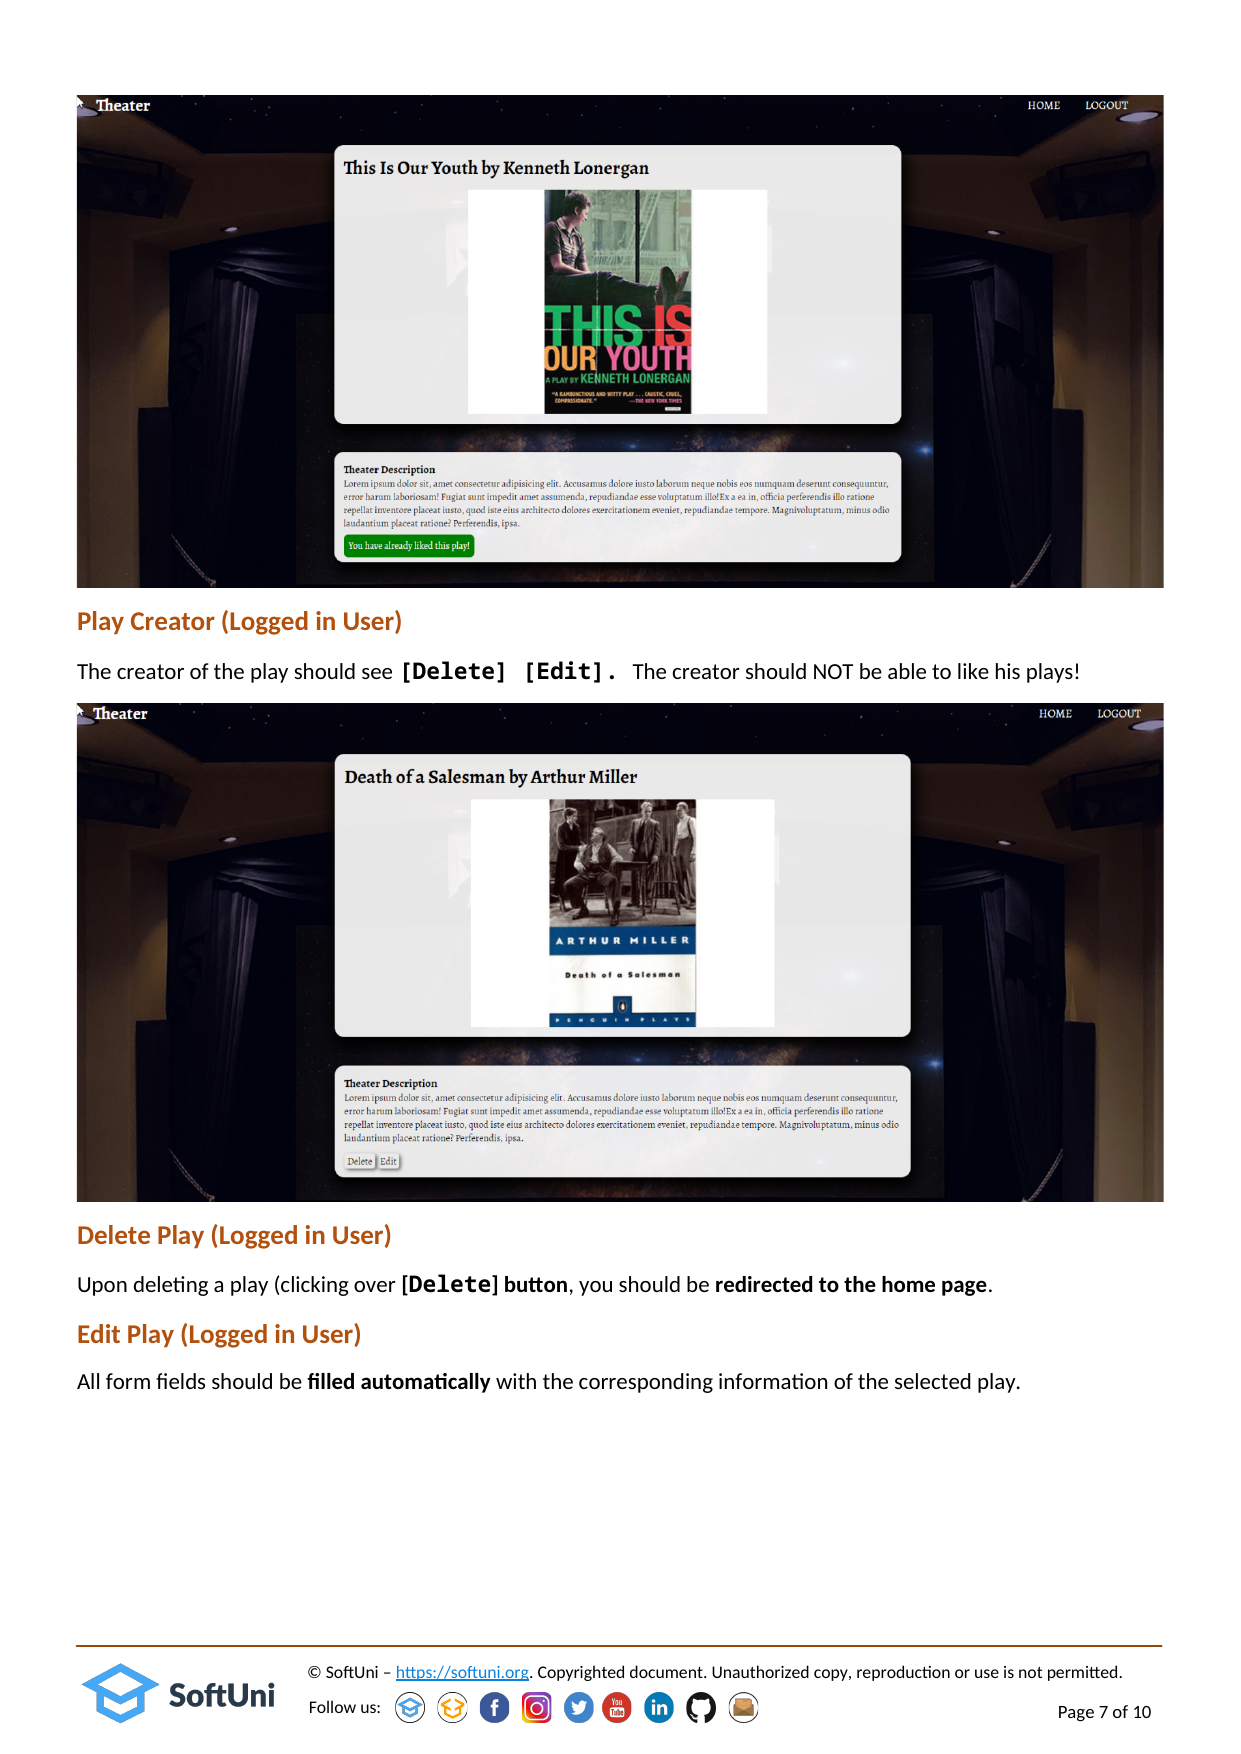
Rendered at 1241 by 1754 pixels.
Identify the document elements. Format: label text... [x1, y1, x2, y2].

picture [602, 1692, 632, 1723]
picture [479, 1692, 510, 1723]
picture [644, 1714, 653, 1723]
text Delete Play (Logged in User) [77, 1218, 1163, 1251]
picture [395, 1692, 425, 1723]
picture [76, 703, 1164, 1202]
picture [522, 1692, 552, 1723]
picture [564, 1692, 594, 1723]
text Upon deleting a play (clicking over [Delete] button, you should be redirected to the home page. [77, 1268, 1163, 1300]
picture [665, 1692, 674, 1701]
text Edit Play (Logged in User) [77, 1317, 1163, 1350]
text The creator of the play should see [Delete] [Edit]. The creator should NOT be able to like his plays! [77, 655, 1163, 686]
picture [644, 1692, 653, 1701]
picture [665, 1714, 674, 1723]
picture [76, 95, 1164, 588]
text All form fields should be filled automatically with the corresponding information of the selected play. [77, 1367, 1163, 1395]
text Play Creator (Logged in User) [77, 604, 1163, 637]
picture [728, 1692, 759, 1723]
picture [686, 1692, 716, 1723]
picture [658, 1705, 667, 1714]
picture [75, 1658, 281, 1729]
picture [437, 1692, 468, 1723]
